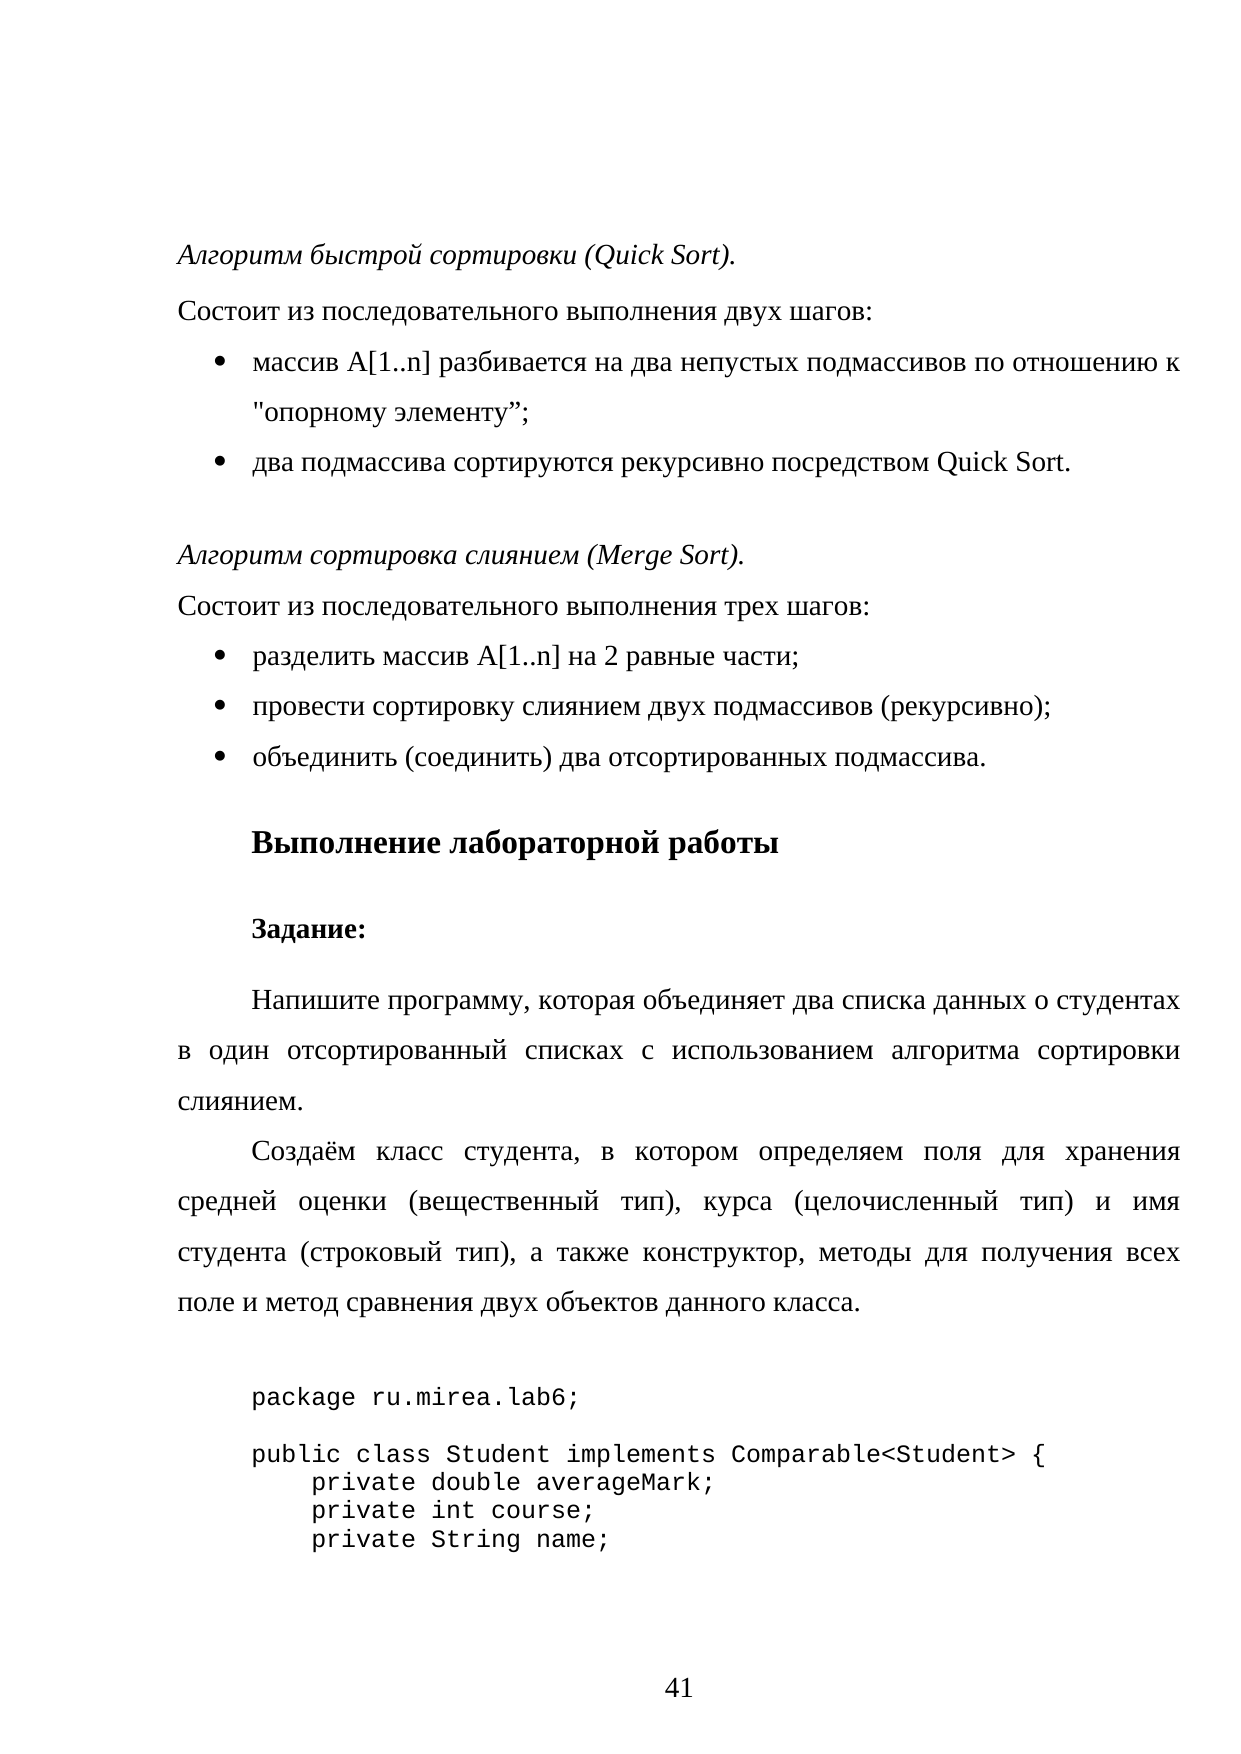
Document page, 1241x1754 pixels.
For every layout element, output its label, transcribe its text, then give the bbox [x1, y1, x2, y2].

text package ru.mirea.lab6; [177, 1384, 1181, 1413]
text private int course; [177, 1498, 1181, 1526]
text Состоит из последовательного выполнения двух шагов: [177, 293, 1181, 327]
text private String name; [177, 1526, 1181, 1554]
text public class Student implements Comparable<Student> { [177, 1441, 1181, 1469]
text Алгоритм сортировка слиянием (Merge Sort). [177, 537, 1181, 571]
list объединить (соединить) два отсортированных подмассива. [215, 739, 1181, 773]
list провести сортировку слиянием двух подмассивов (рекурсивно); [215, 688, 1181, 722]
list массив A[1..n] разбивается на два непустых подмассивов по отношению к "опорному элементу”; [215, 344, 1181, 428]
text Задание: [177, 911, 1181, 944]
text private double averageMark; [177, 1469, 1181, 1498]
text Напишите программу, которая объединяет два списка данных о студентах в один отсортированный списках с использованием алгоритма сортировки слиянием. [177, 982, 1181, 1116]
text Создаём класс студента, в котором определяем поля для хранения средней оценки (вещественный тип), курса (целочисленный тип) и имя студента (строковый тип), а также конструктор, методы для получения всех поле и метод сравнения двух объектов данного класса. [177, 1133, 1181, 1317]
text Выполнение лабораторной работы [251, 822, 1181, 861]
list два подмассива сортируются рекурсивно посредством Quick Sort. [215, 444, 1181, 478]
list разделить массив A[1..n] на 2 равные части; [215, 638, 1181, 672]
text Алгоритм быстрой сортировки (Quick Sort). [177, 237, 1181, 271]
text Состоит из последовательного выполнения трех шагов: [177, 588, 1181, 621]
